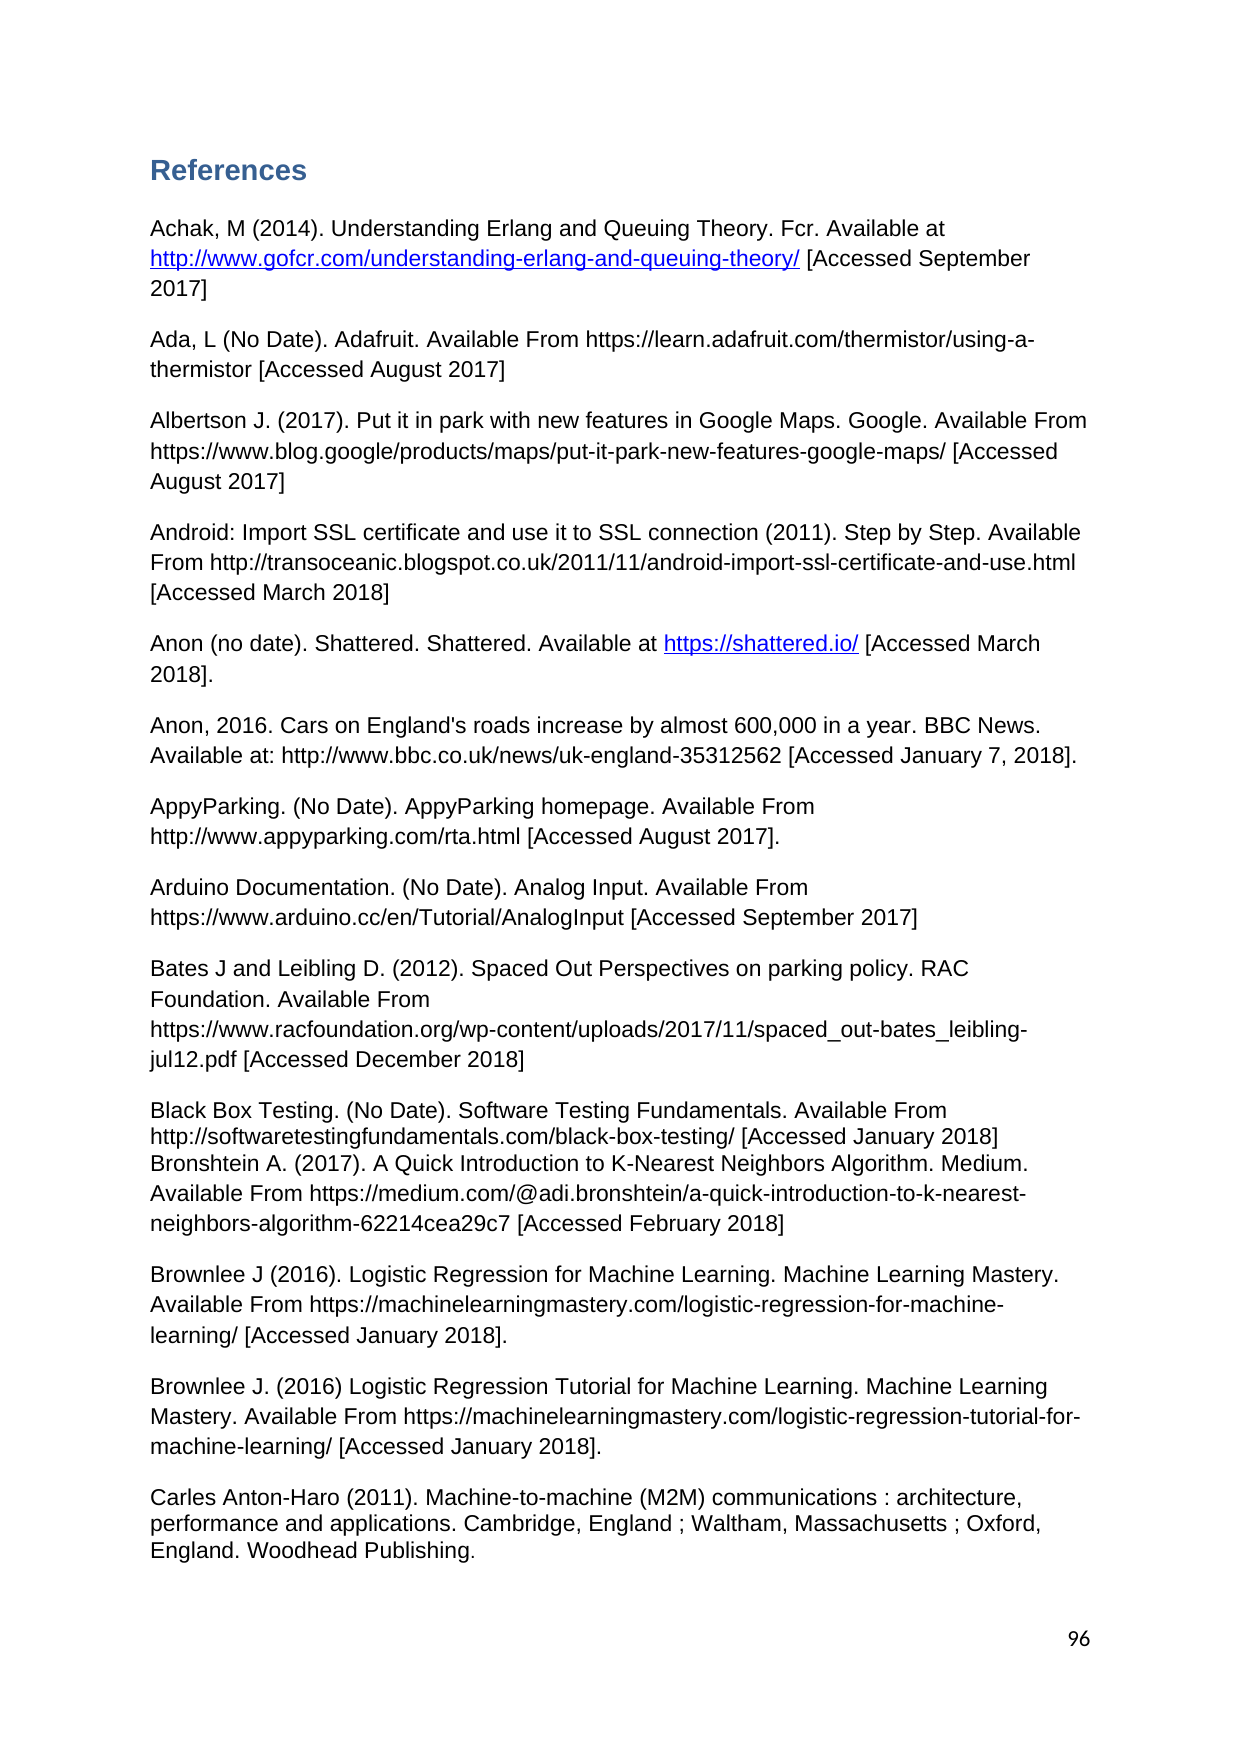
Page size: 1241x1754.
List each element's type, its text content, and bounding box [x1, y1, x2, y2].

text Achak, M (2014). Understanding Erlang and Queuing Theory. Fcr. Available at http://www.gofcr.com/understanding-erlang-and-queuing-theory/ [Accessed September 2017] [150, 215, 1090, 301]
text Albertson J. (2017). Put it in park with new features in Google Maps. Google. Available From https://www.blog.google/products/maps/put-it-park-new-features-google-maps/ [Accessed August 2017] [150, 407, 1090, 494]
text Bates J and Leibling D. (2012). Spaced Out Perspectives on parking policy. RAC Foundation. Available From https://www.racfoundation.org/wp-content/uploads/2017/11/spaced_out-bates_leibling-jul12.pdf [Accessed December 2018] [150, 955, 1090, 1072]
text Brownlee J (2016). Logistic Regression for Machine Learning. Machine Learning Mastery. Available From https://machinelearningmastery.com/logistic-regression-for-machine-learning/ [Accessed January 2018]. [150, 1261, 1090, 1348]
text Black Box Testing. (No Date). Software Testing Fundamentals. Available From http://softwaretestingfundamentals.com/black-box-testing/ [Accessed January 2018] [150, 1097, 1090, 1150]
text Anon (no date). Shattered. Shattered. Available at https://shattered.io/ [Accessed March 2018]. [150, 630, 1090, 687]
text Bronshtein A. (2017). A Quick Introduction to K-Nearest Neighbors Algorithm. Medium. Available From https://medium.com/@adi.bronshtein/a-quick-introduction-to-k-nearest-neighbors-algorithm-62214cea29c7 [Accessed February 2018] [150, 1150, 1090, 1236]
text Carles Anton-Haro (2011). Machine-to-machine (M2M) communications : architecture, performance and applications. Cambridge, England ; Waltham, Massachusetts ; Oxford, England. Woodhead Publishing. [150, 1484, 1090, 1563]
text Ada, L (No Date). Adafruit. Available From https://learn.adafruit.com/thermistor/using-a-thermistor [Accessed August 2017] [150, 326, 1090, 383]
text Arduino Documentation. (No Date). Analog Input. Available From https://www.arduino.cc/en/Tutorial/AnalogInput [Accessed September 2017] [150, 874, 1090, 931]
subtitle References [150, 153, 1090, 187]
text AppyParking. (No Date). AppyParking homepage. Available From http://www.appyparking.com/rta.html [Accessed August 2017]. [150, 793, 1090, 849]
text Brownlee J. (2016) Logistic Regression Tutorial for Machine Learning. Machine Learning Mastery. Available From https://machinelearningmastery.com/logistic-regression-tutorial-for-machine-learning/ [Accessed January 2018]. [150, 1373, 1090, 1459]
text Android: Import SSL certificate and use it to SSL connection (2011). Step by Step. Available From http://transoceanic.blogspot.co.uk/2011/11/android-import-ssl-certificate-and-use.html [Accessed March 2018] [150, 519, 1090, 606]
text Anon, 2016. Cars on England's roads increase by almost 600,000 in a year. BBC News. Available at: http://www.bbc.co.uk/news/uk-england-35312562 [Accessed January 7, 2018]. [150, 712, 1090, 768]
